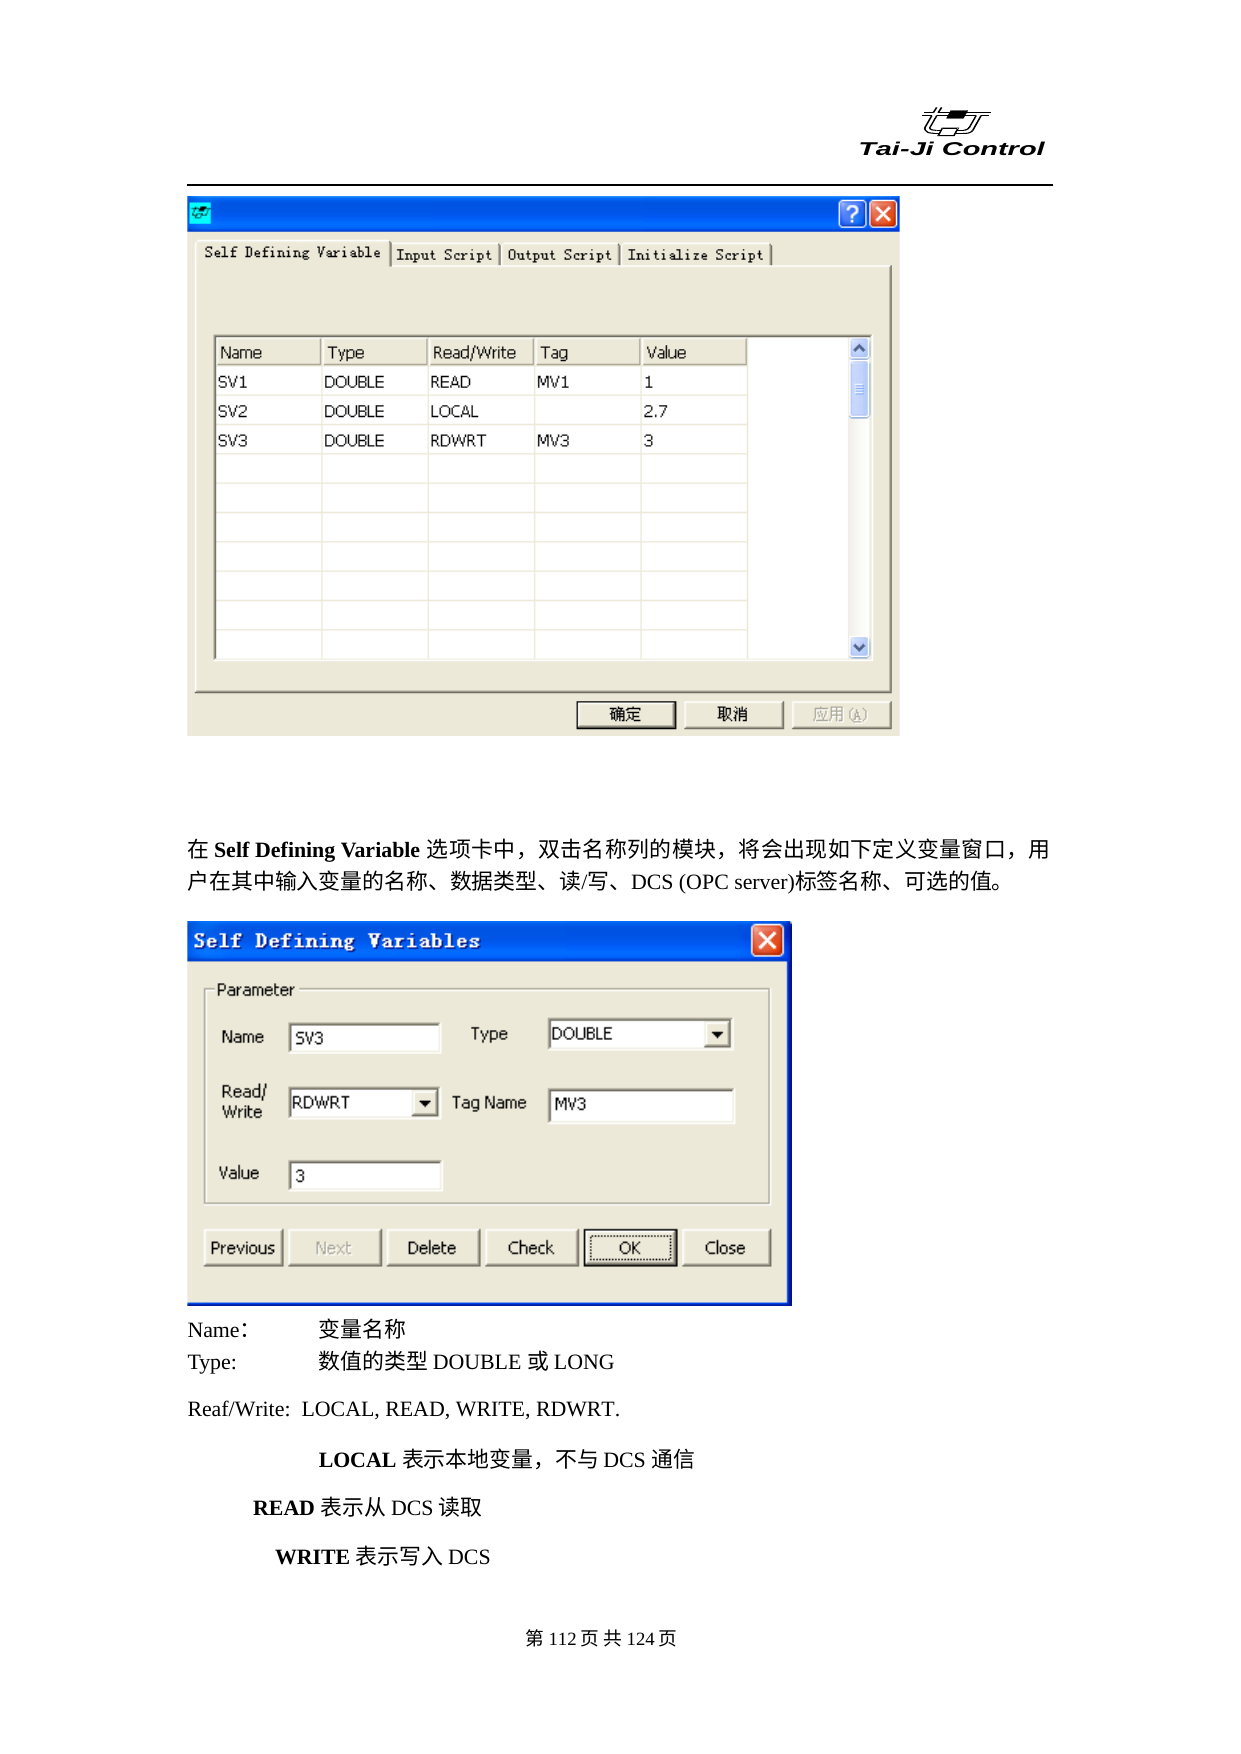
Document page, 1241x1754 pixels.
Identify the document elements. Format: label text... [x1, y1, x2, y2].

text WRITE 表示写入 DCS [187, 1539, 1053, 1571]
picture [187, 921, 792, 1306]
text Type: 数值的类型 DOUBLE 或 LONG [187, 1344, 1053, 1376]
picture [187, 196, 900, 736]
text Name： 变量名称 [187, 1311, 1053, 1344]
text LOCAL 表示本地变量，不与DCS 通信 [275, 1441, 1053, 1474]
text Reaf/Write: LOCAL, READ, WRITE, RDWRT. [187, 1392, 1053, 1425]
text 在Self Defining Variable 选项卡中，双击名称列的模块，将会出现如下定义变量窗口，用户在其中输入变量的名称、数据类型、读/写、DCS (OPC server)标签名称、可选的值。 [187, 831, 1053, 896]
text READ 表示从 DCS读取 [187, 1490, 1053, 1522]
